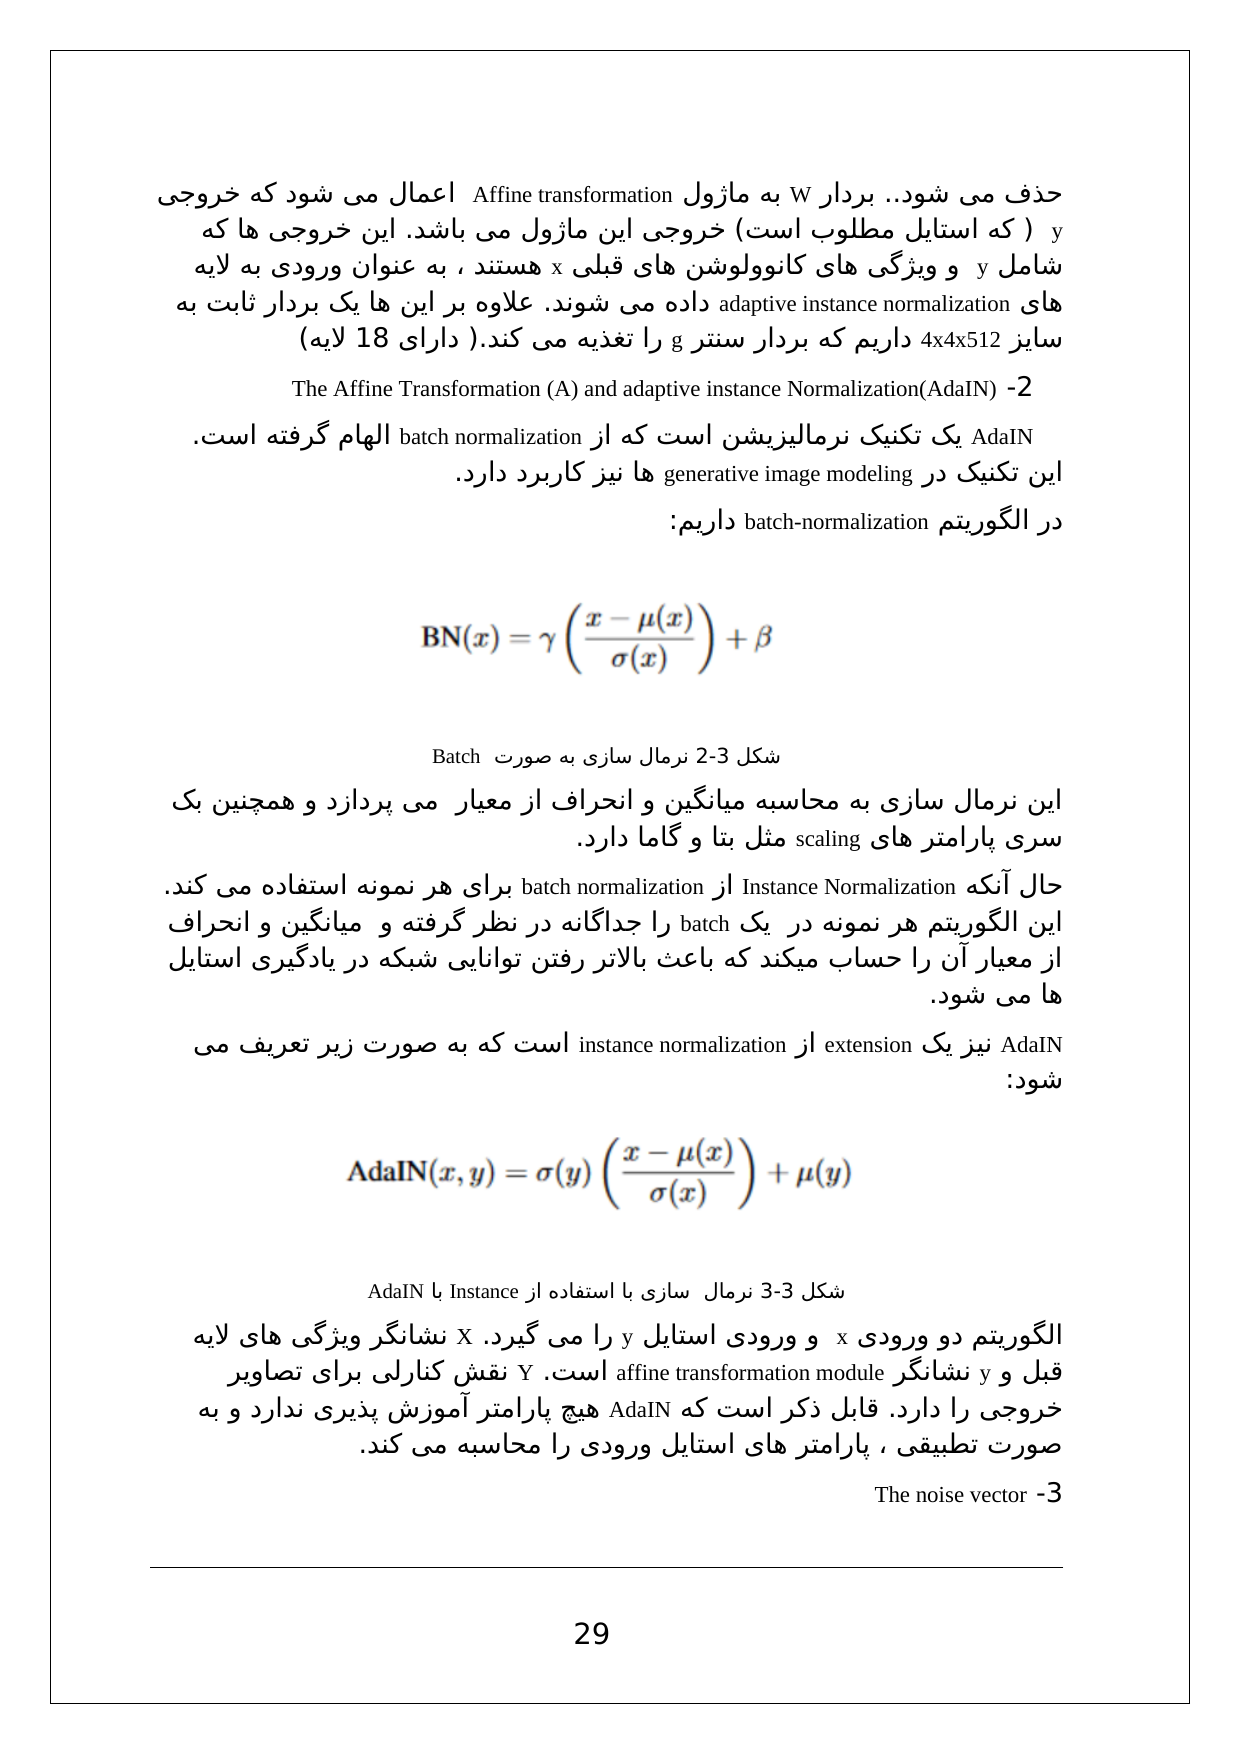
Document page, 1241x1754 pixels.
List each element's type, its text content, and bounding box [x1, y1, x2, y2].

text 2- The Affine Transformation (A) and adaptive instance Normalization(AdaIN) [150, 371, 1063, 402]
text شکل 3-2 نرمال سازی به صورت Batch [150, 744, 1063, 768]
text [150, 177, 1063, 354]
text حال آنکه Instance Normalization از batch normalization برای هر نمونه استفاده می کند. این الگوریتم هر نمونه در یک batch را جداگانه در نظر گرفته و میانگین و انحراف از معیار آن را حساب میکند که باعث بالاتر رفتن توانایی شبکه در یادگیری استایل ها می شود. [150, 869, 1063, 1010]
text AdaIN یک تکنیک نرمالیزیشن است که از batch normalization الهام گرفته است. این تکنیک در generative image modeling ها نیز کاربرد دارد. [150, 419, 1063, 487]
text 3- The noise vector [150, 1477, 1063, 1567]
text AdaIN نیز یک extension از instance normalization است که به صورت زیر تعریف می شود: [150, 1027, 1063, 1095]
text این نرمال سازی به محاسبه میانگین و انحراف از معیار می پردازد و همچنین بک سری پارامتر های scaling مثل بتا و گاما دارد. [150, 784, 1063, 852]
text الگوریتم دو ورودی x و ورودی استایل y را می گیرد. X نشانگر ویژگی های لایه قبل و y نشانگر affine transformation module است. Y نقش کنارلی برای تصاویر خروجی را دارد. قابل ذکر است که AdaIN هیچ پارامتر آموزش پذیری ندارد و به صورت تطبیقی ، پارامتر های استایل ورودی را محاسبه می کند. [150, 1319, 1063, 1460]
picture [393, 596, 820, 728]
text شکل 3-3 نرمال سازی با استفاده از Instance با AdaIN [150, 1279, 1063, 1303]
text در الگوریتم batch-normalization داریم: [150, 504, 1063, 536]
picture [331, 1112, 882, 1262]
